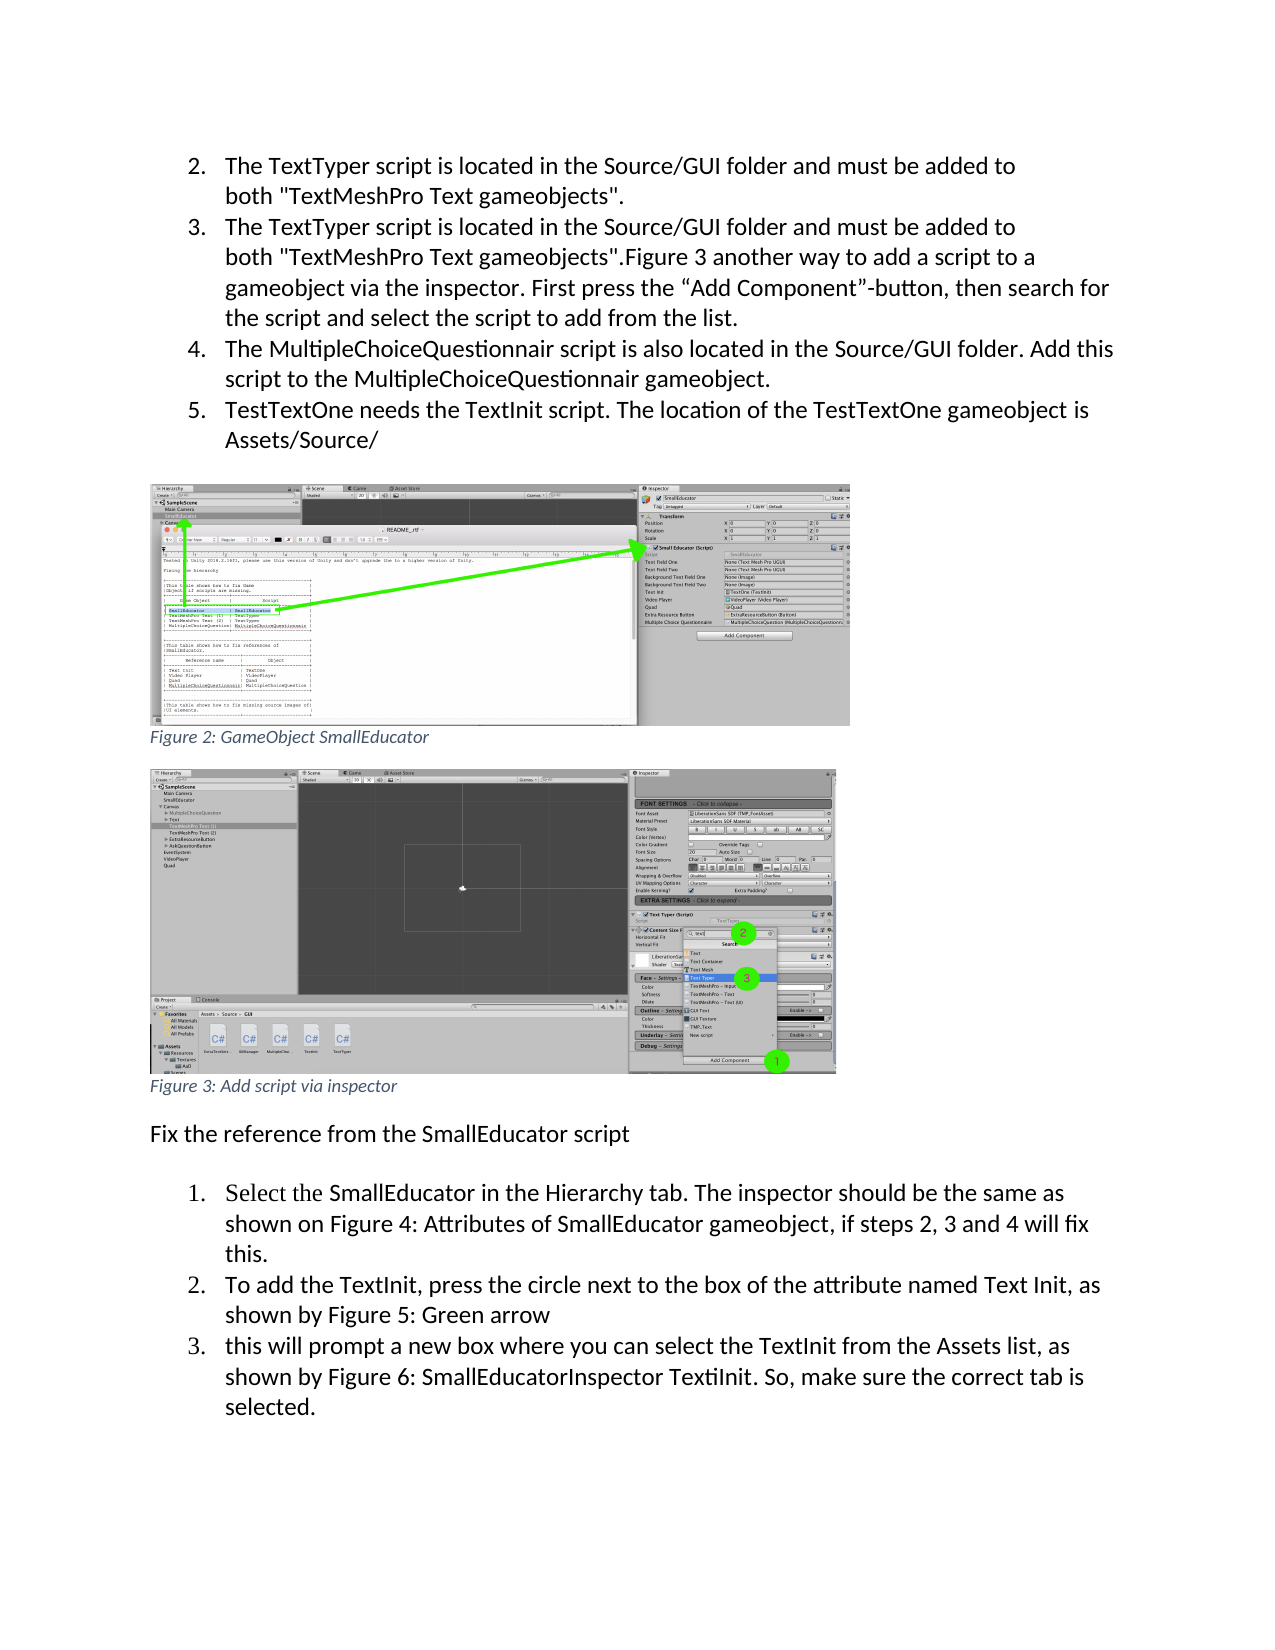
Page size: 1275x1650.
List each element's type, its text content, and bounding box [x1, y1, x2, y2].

list To add the TextInit, press the circle next to the box of the attribute named Text Init, as shown by Figure 5: Green arrow [187, 1269, 1125, 1330]
list The TextTyper script is located in the Source/GUI folder and must be added to both "TextMeshPro Text gameobjects". [187, 150, 1125, 211]
text Fix the reference from the SmallEducator script [150, 1118, 1125, 1148]
text Figure 2: GameObject SmallEducator [150, 726, 1125, 748]
text Figure 3: Add script via inspector [150, 1074, 1125, 1097]
list TestTextOne needs the TextInit script. The location of the TestTextOne gameobject is Assets/Source/ [187, 394, 1125, 455]
list The TextTyper script is located in the Source/GUI folder and must be added to both "TextMeshPro Text gameobjects".Figure 3 another way to add a script to a gameobject via the inspector. First press the “Add Component”-button, then search for the script and select the script to add from the list. [187, 211, 1125, 333]
list Select the SmallEducator in the Hierarchy tab. The inspector should be the same as shown on Figure 4: Attributes of SmallEducator gameobject, if steps 2, 3 and 4 will fix this. [187, 1177, 1125, 1269]
picture [150, 769, 837, 1074]
list this will prompt a new box where you can select the TextInit from the Assets list, as shown by Figure 6: SmallEducatorInspector TextiInit. So, make sure the correct tab is selected. [187, 1330, 1125, 1422]
list The MultipleChoiceQuestionnair script is also located in the Source/GUI folder. Add this script to the MultipleChoiceQuestionnair gameobject. [187, 333, 1125, 394]
picture [150, 484, 850, 726]
